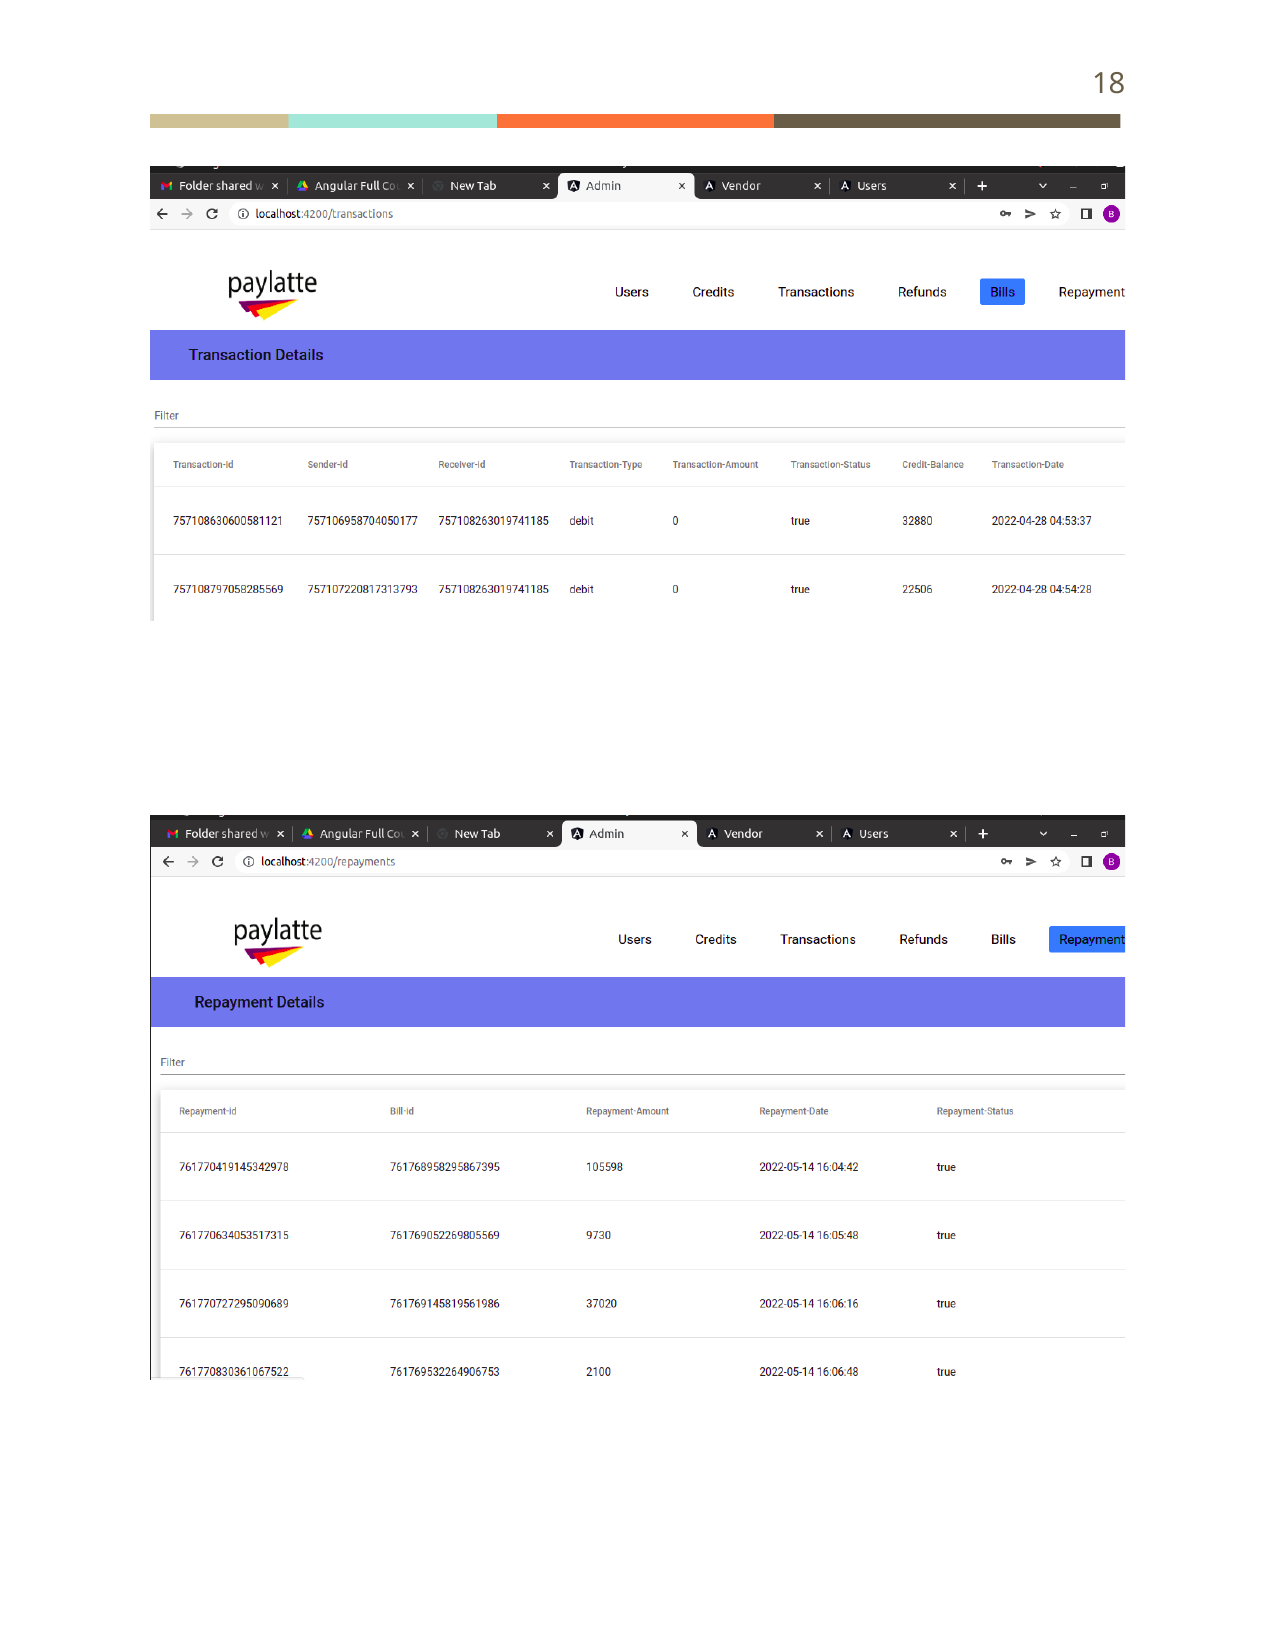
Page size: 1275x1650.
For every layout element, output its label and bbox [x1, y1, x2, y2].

picture [150, 114, 1121, 128]
picture [150, 166, 1125, 621]
picture [150, 815, 1125, 1380]
